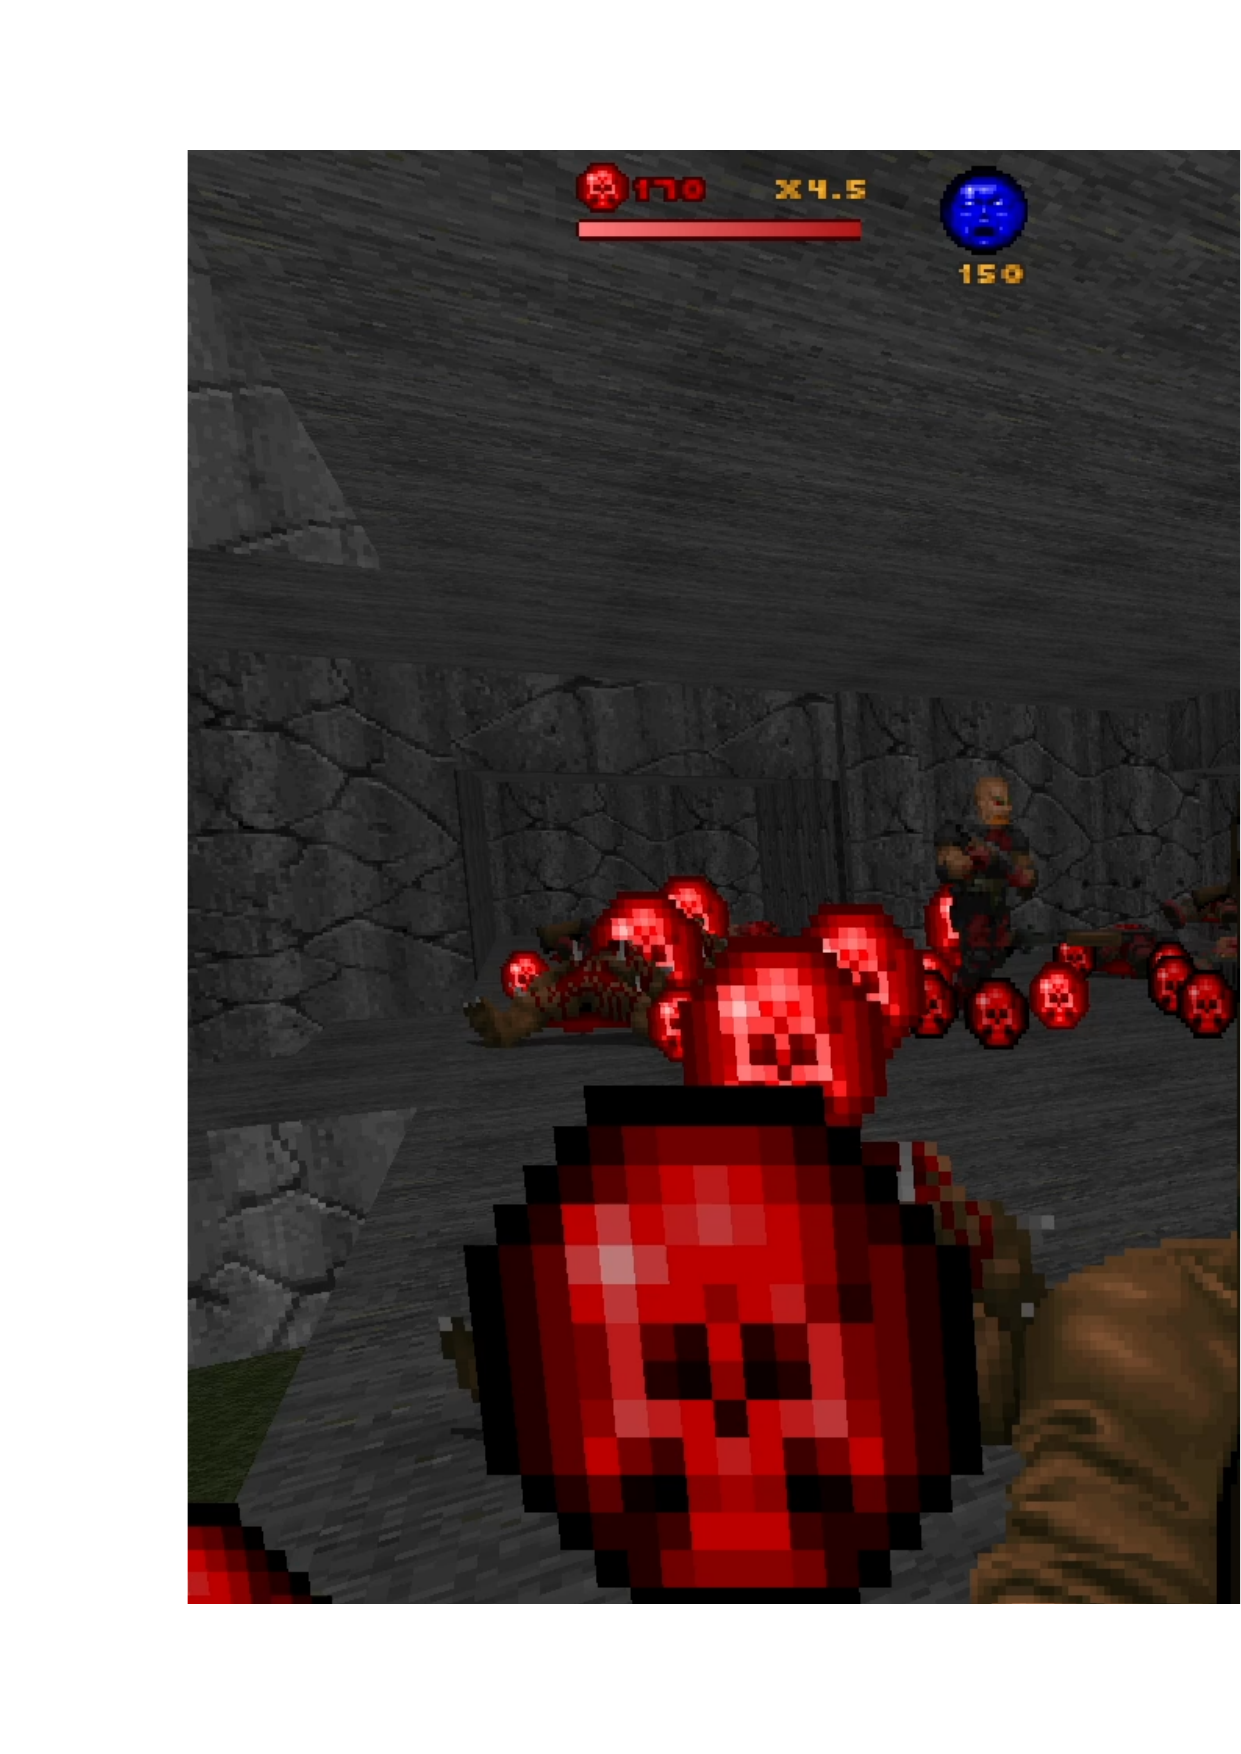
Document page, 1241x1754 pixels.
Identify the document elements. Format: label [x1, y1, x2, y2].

picture [187, 150, 1241, 1604]
